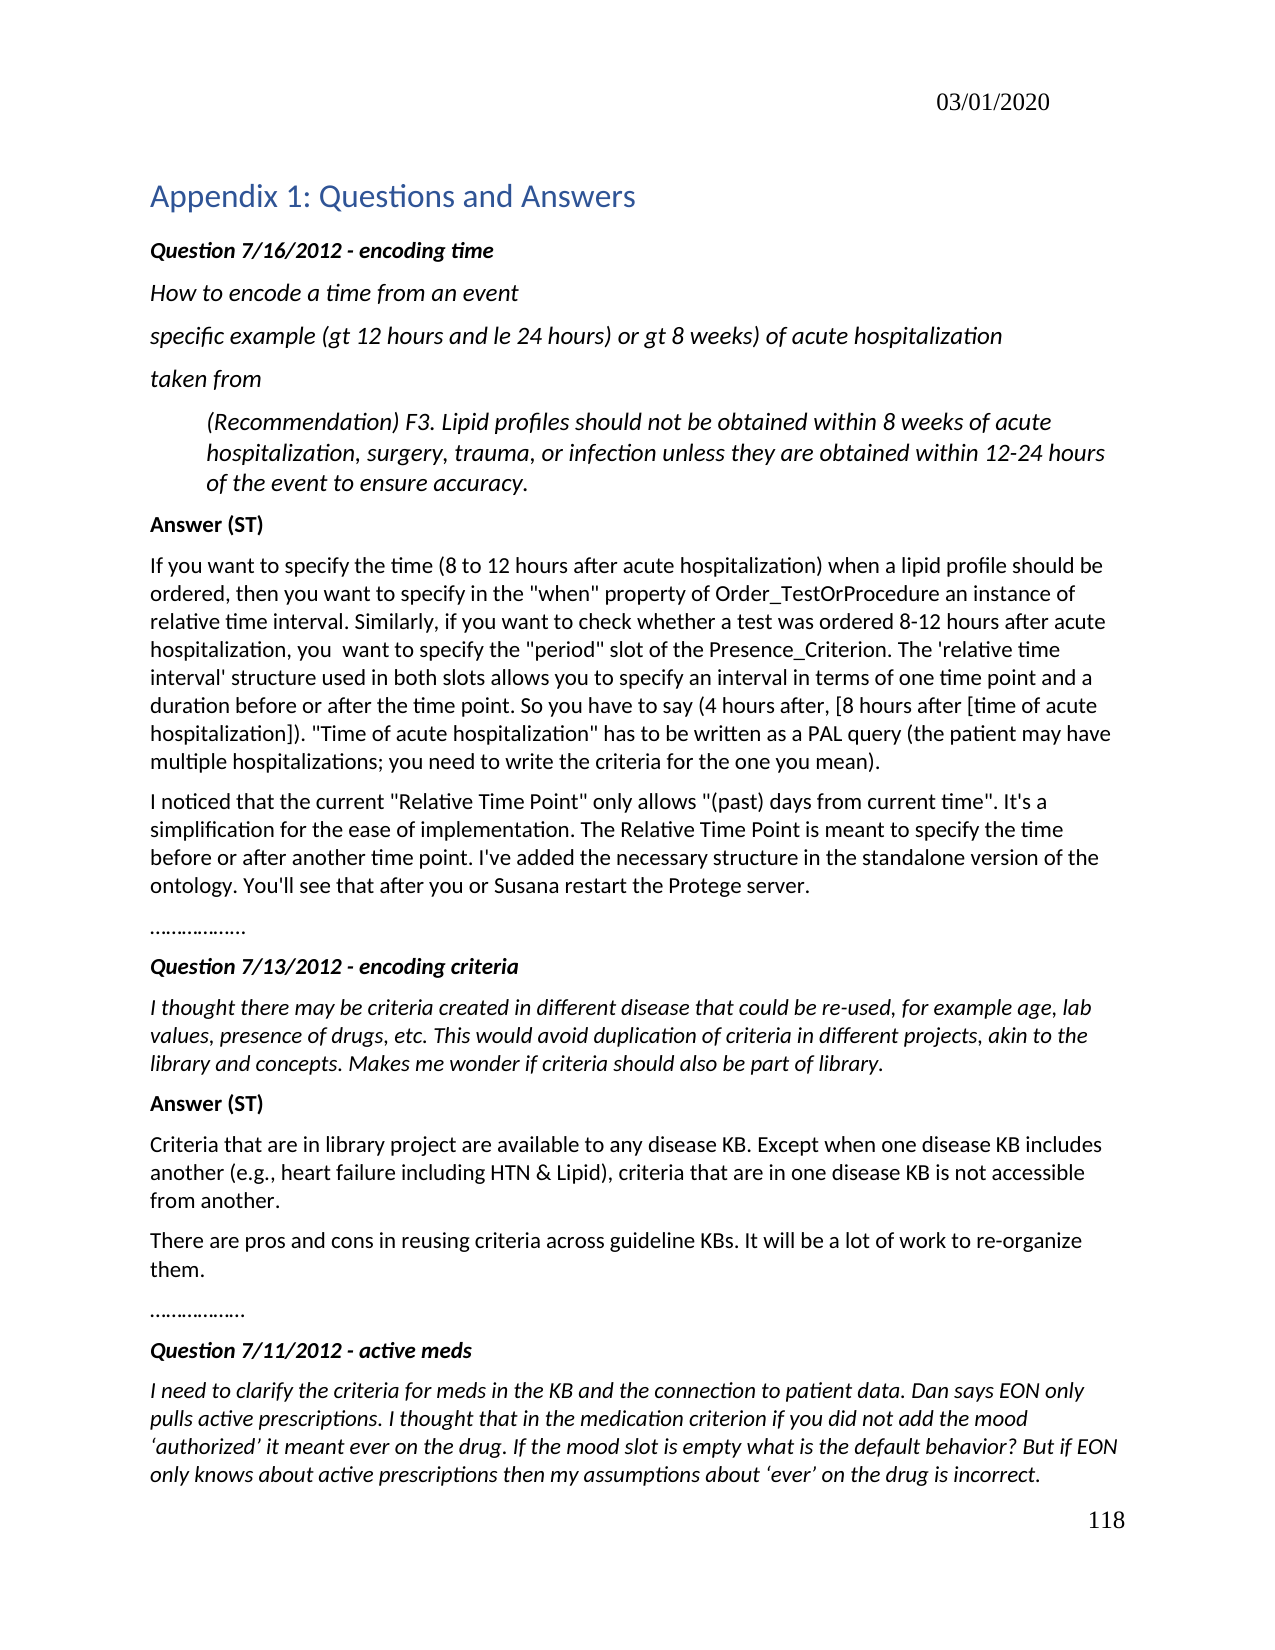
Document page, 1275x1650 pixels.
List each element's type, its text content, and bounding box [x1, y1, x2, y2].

text taken from [150, 363, 1125, 394]
text ……………… [150, 1295, 1125, 1323]
text I thought there may be criteria created in different disease that could be re-used, for example age, lab values, presence of drugs, etc. This would avoid duplication of criteria in different projects, akin to the library and concepts. Makes me wonder if criteria should also be part of library. [150, 993, 1125, 1077]
text Question 7/13/2012 - encoding criteria [150, 952, 1125, 981]
text If you want to specify the time (8 to 12 hours after acute hospitalization) when a lipid profile should be ordered, then you want to specify in the "when" property of Order_TestOrProcedure an instance of relative time interval. Similarly, if you want to check whether a test was ordered 8-12 hours after acute hospitalization, you want to specify the "period" slot of the Presence_Criterion. The 'relative time interval' structure used in both slots allows you to specify an interval in terms of one time point and a duration before or after the time point. So you have to say (4 hours after, [8 hours after [time of acute hospitalization]). "Time of acute hospitalization" has to be written as a PAL query (the patient may have multiple hospitalizations; you need to write the criteria for the one you mean). [150, 551, 1125, 775]
text ……………... [150, 912, 1125, 940]
text (Recommendation) F3. Lipid profiles should not be obtained within 8 weeks of acute hospitalization, surgery, trauma, or infection unless they are obtained within 12-24 hours of the event to ensure accuracy. [206, 406, 1125, 498]
text Question 7/16/2012 - encoding time [150, 237, 1125, 264]
text Criteria that are in library project are available to any disease KB. Except when one disease KB includes another (e.g., heart failure including HTN & Lipid), criteria that are in one disease KB is not accessible from another. [150, 1130, 1125, 1214]
text specific example (gt 12 hours and le 24 hours) or gt 8 weeks) of acute hospitalization [150, 320, 1125, 351]
text Answer (ST) [150, 510, 1125, 538]
text Answer (ST) [150, 1089, 1125, 1118]
text Question 7/11/2012 - active meds [150, 1336, 1125, 1364]
text How to encode a time from an event [150, 277, 1125, 308]
text There are pros and cons in reusing criteria across guideline KBs. It will be a lot of work to re-organize them. [150, 1227, 1125, 1283]
text I noticed that the current "Relative Time Point" only allows "(past) days from current time". It's a simplification for the ease of implementation. The Relative Time Point is meant to specify the time before or after another time point. I've added the necessary structure in the standalone version of the ontology. You'll see that after you or Susana restart the Protege server. [150, 787, 1125, 899]
text I need to clarify the criteria for meds in the KB and the connection to patient data. Dan says EON only pulls active prescriptions. I thought that in the medication criterion if you did not add the mood ‘authorized’ it meant ever on the drug. If the mood slot is empty what is the default behavior? But if EON only knows about active prescriptions then my assumptions about ‘ever’ on the drug is incorrect. [150, 1376, 1125, 1488]
subtitle Appendix 1: Questions and Answers [150, 175, 1125, 216]
